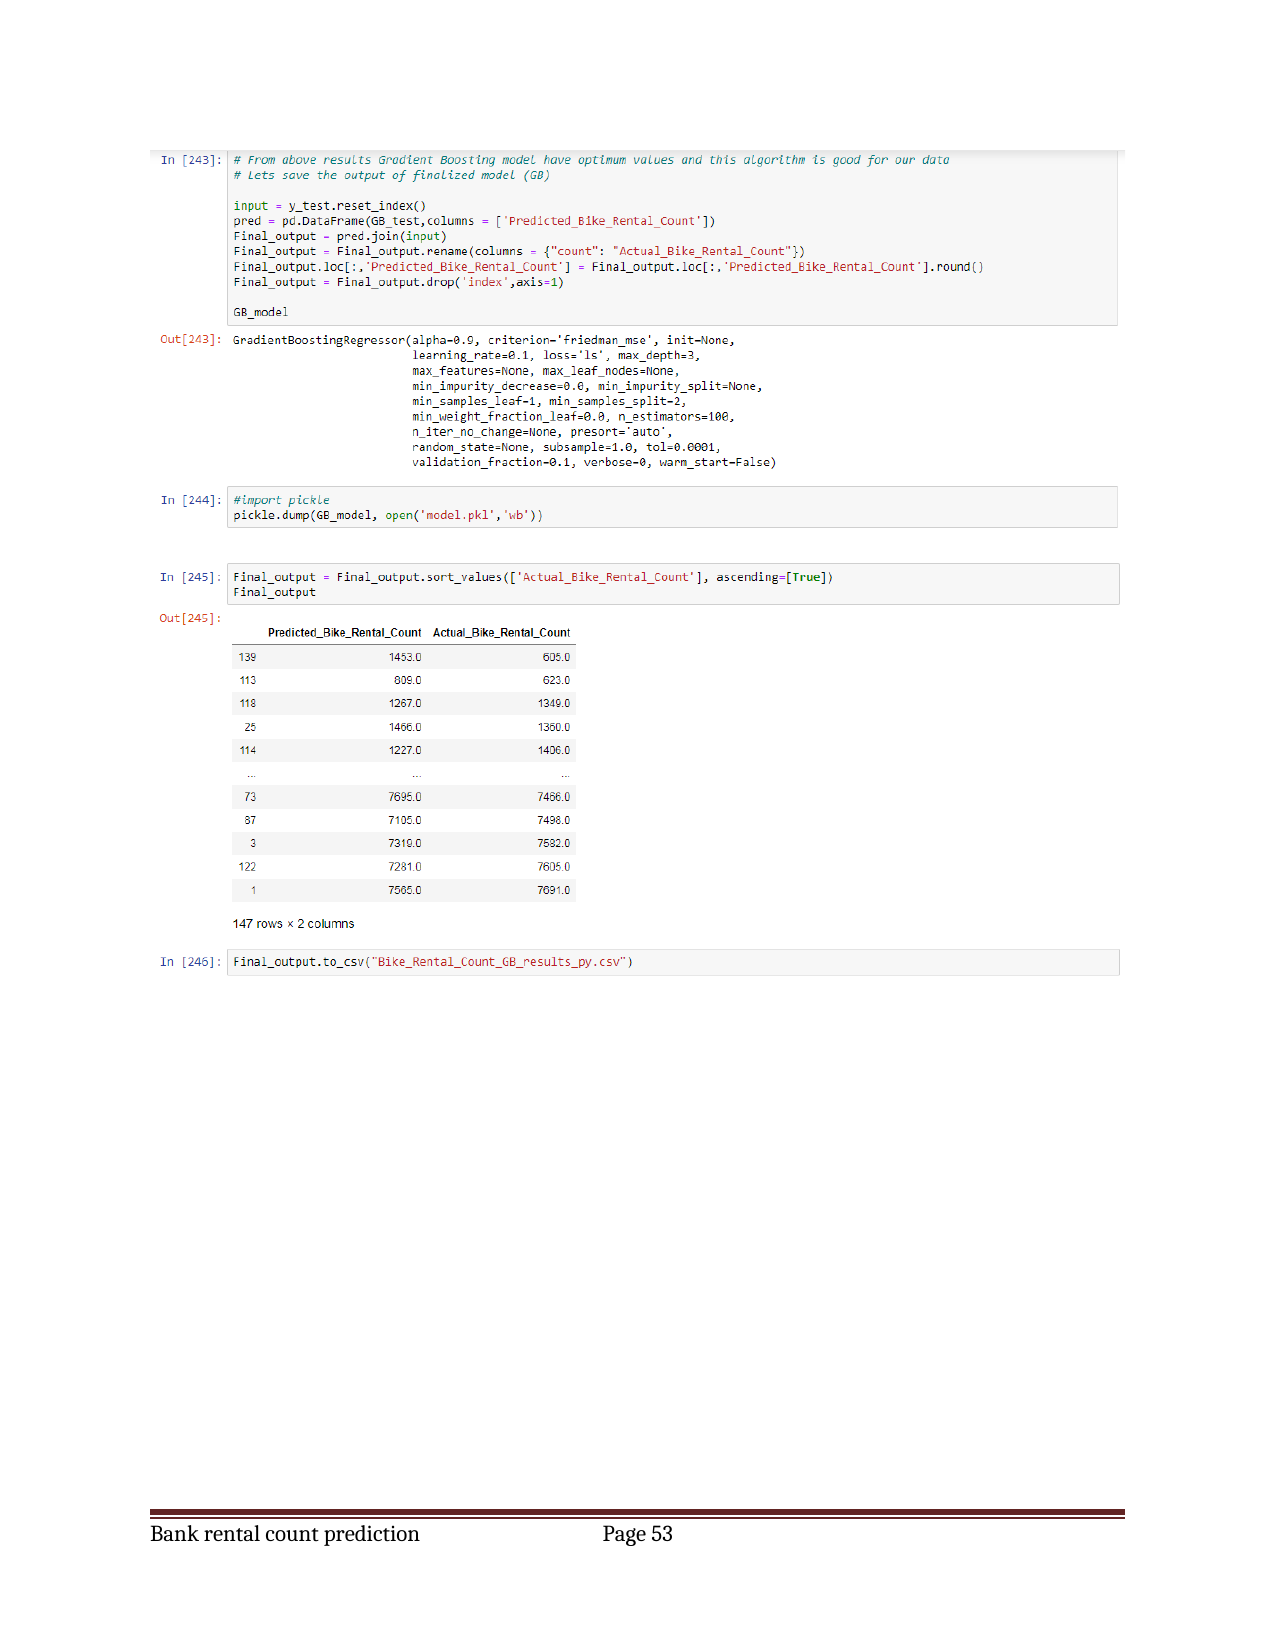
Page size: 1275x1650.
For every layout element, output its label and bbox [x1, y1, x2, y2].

picture [150, 150, 1125, 534]
picture [150, 558, 1125, 984]
